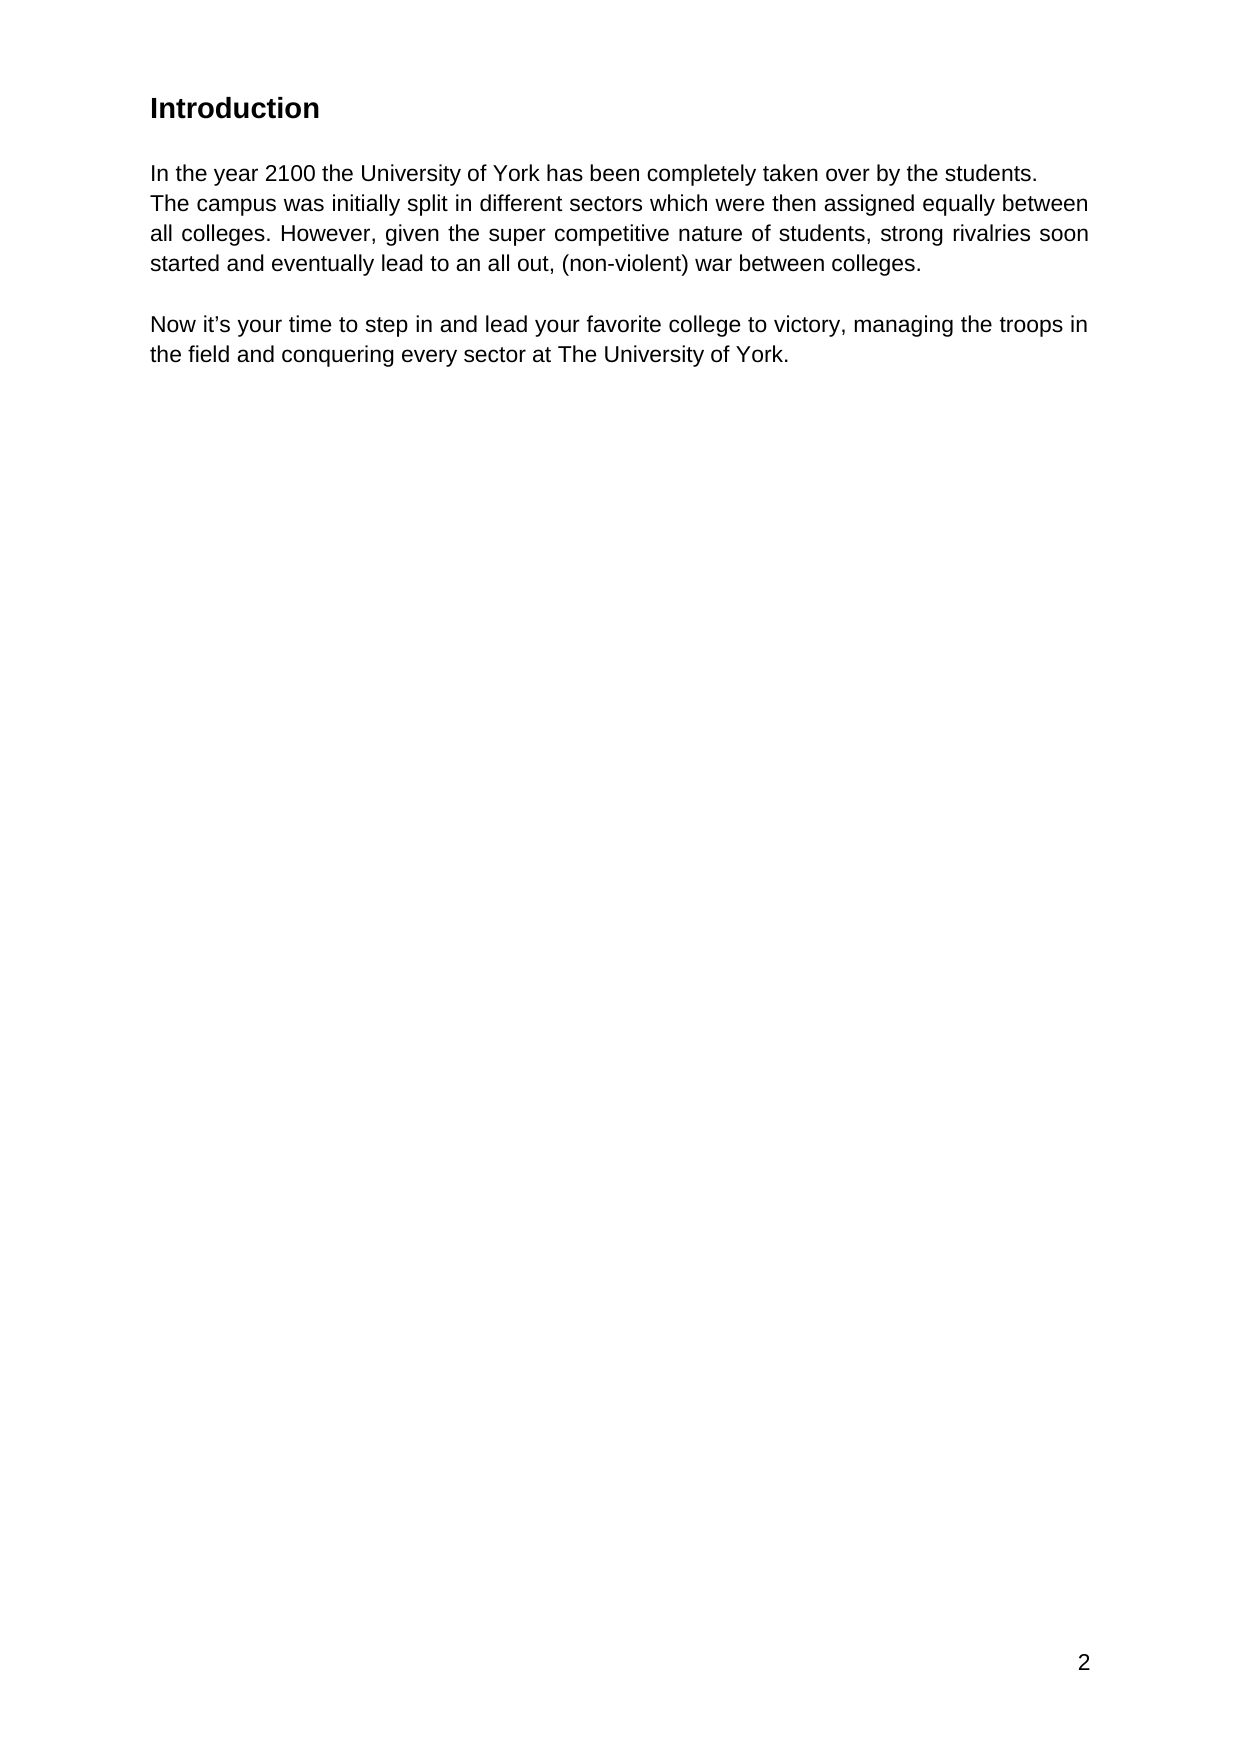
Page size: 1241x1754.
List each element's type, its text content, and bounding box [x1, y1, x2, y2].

text Now it’s your time to step in and lead your favorite college to victory, managing the troops in the field and conquering every sector at The University of York. [150, 311, 1090, 367]
text The campus was initially split in different sectors which were then assigned equally between all colleges. However, given the super competitive nature of students, strong rivalries soon started and eventually lead to an all out, (non-violent) war between colleges. [150, 190, 1090, 277]
text Introduction [150, 91, 1090, 124]
text In the year 2100 the University of York has been completely taken over by the students. [150, 160, 1090, 186]
